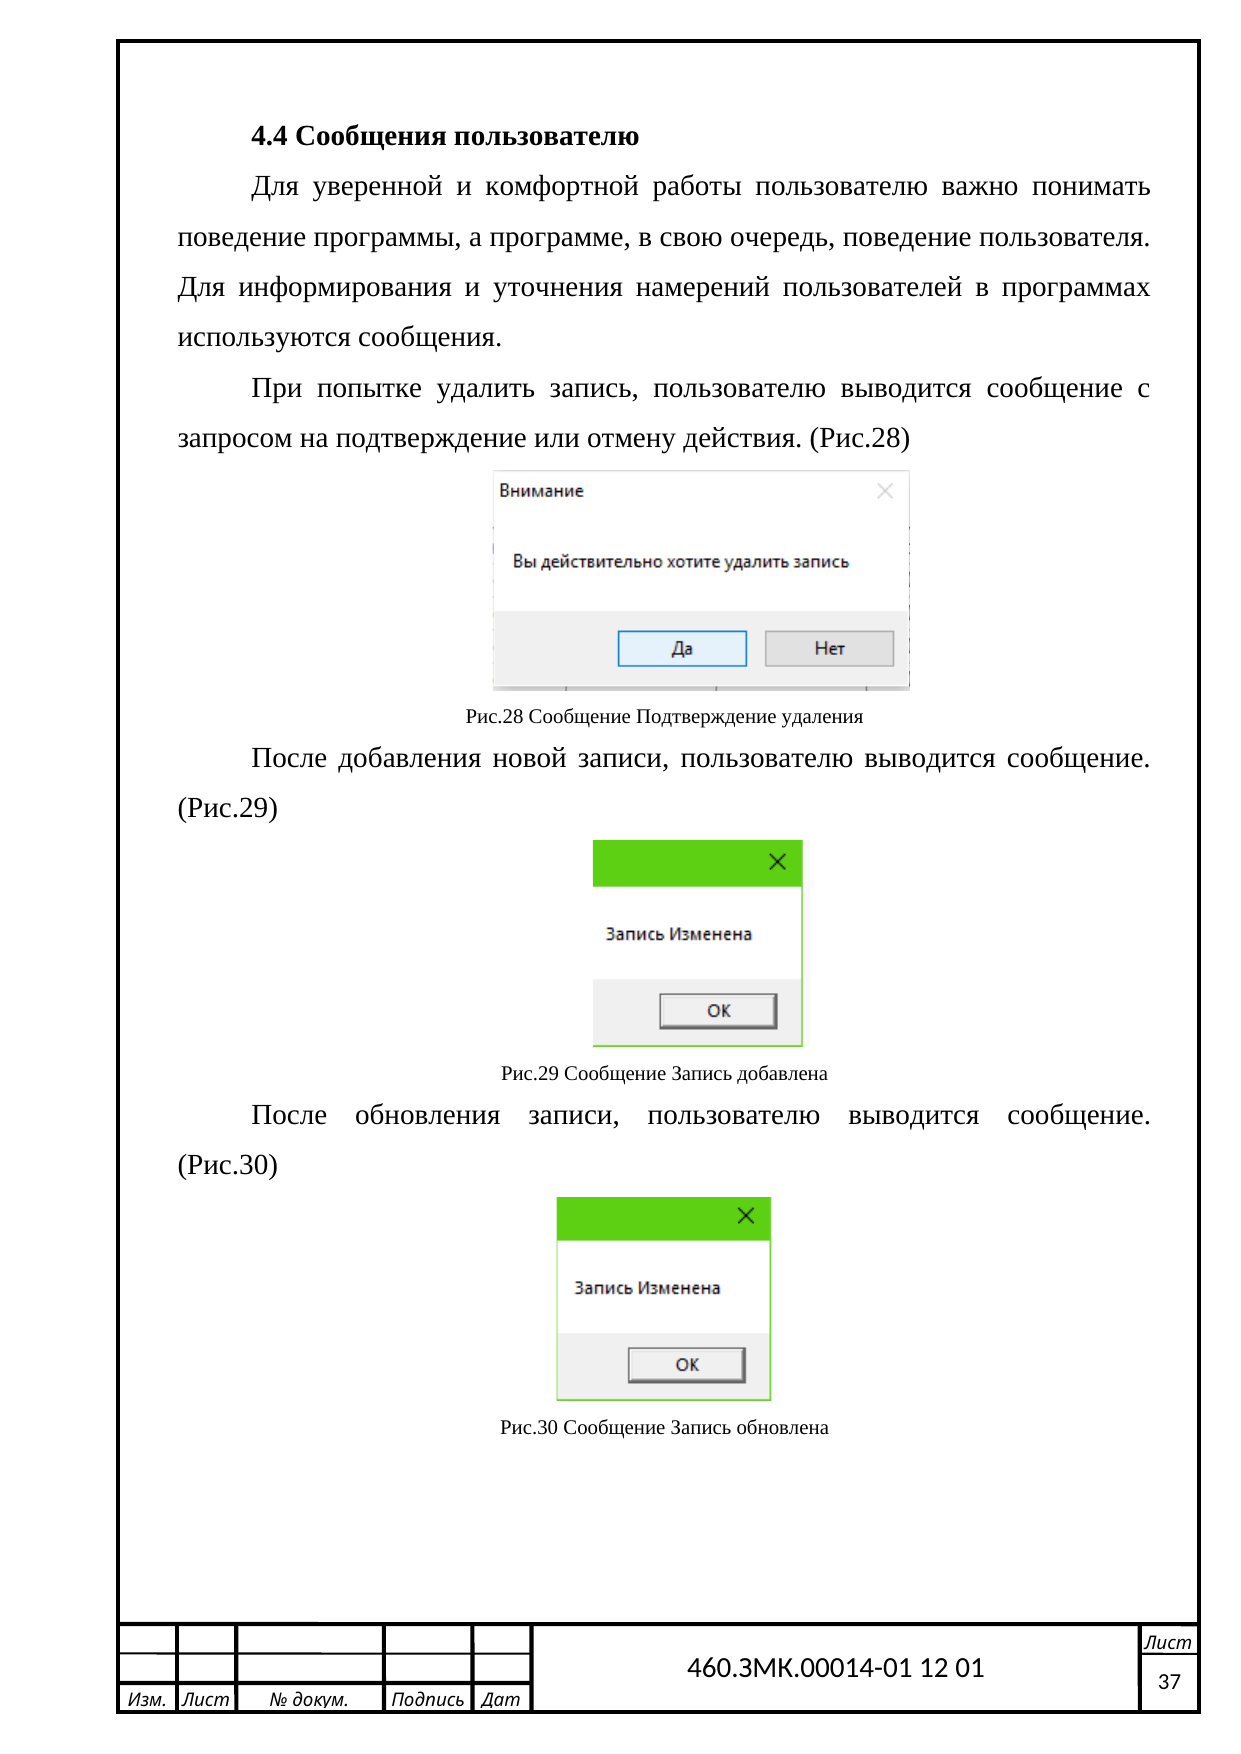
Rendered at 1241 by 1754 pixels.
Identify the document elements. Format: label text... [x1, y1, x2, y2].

picture [592, 840, 811, 1047]
text После добавления новой записи, пользователю выводится сообщение. (Рис.29) [177, 740, 1152, 824]
text Рис.29 Сообщение Запись добавлена [177, 1061, 1152, 1085]
text Для уверенной и комфортной работы пользователю важно понимать поведение программы, а программе, в свою очередь, поведение пользователя. Для информирования и уточнения намерений пользователей в программах используются сообщения. [177, 168, 1152, 353]
picture [556, 1197, 773, 1401]
text 4.4 Сообщения пользователю [177, 118, 1140, 152]
text Рис.28 Сообщение Подтверждение удаления [177, 704, 1152, 728]
picture [492, 470, 910, 691]
text Рис.30 Сообщение Запись обновлена [177, 1415, 1152, 1439]
text После обновления записи, пользователю выводится сообщение. (Рис.30) [177, 1097, 1152, 1181]
text При попытке удалить запись, пользователю выводится сообщение с запросом на подтверждение или отмену действия. (Рис.28) [177, 370, 1152, 453]
